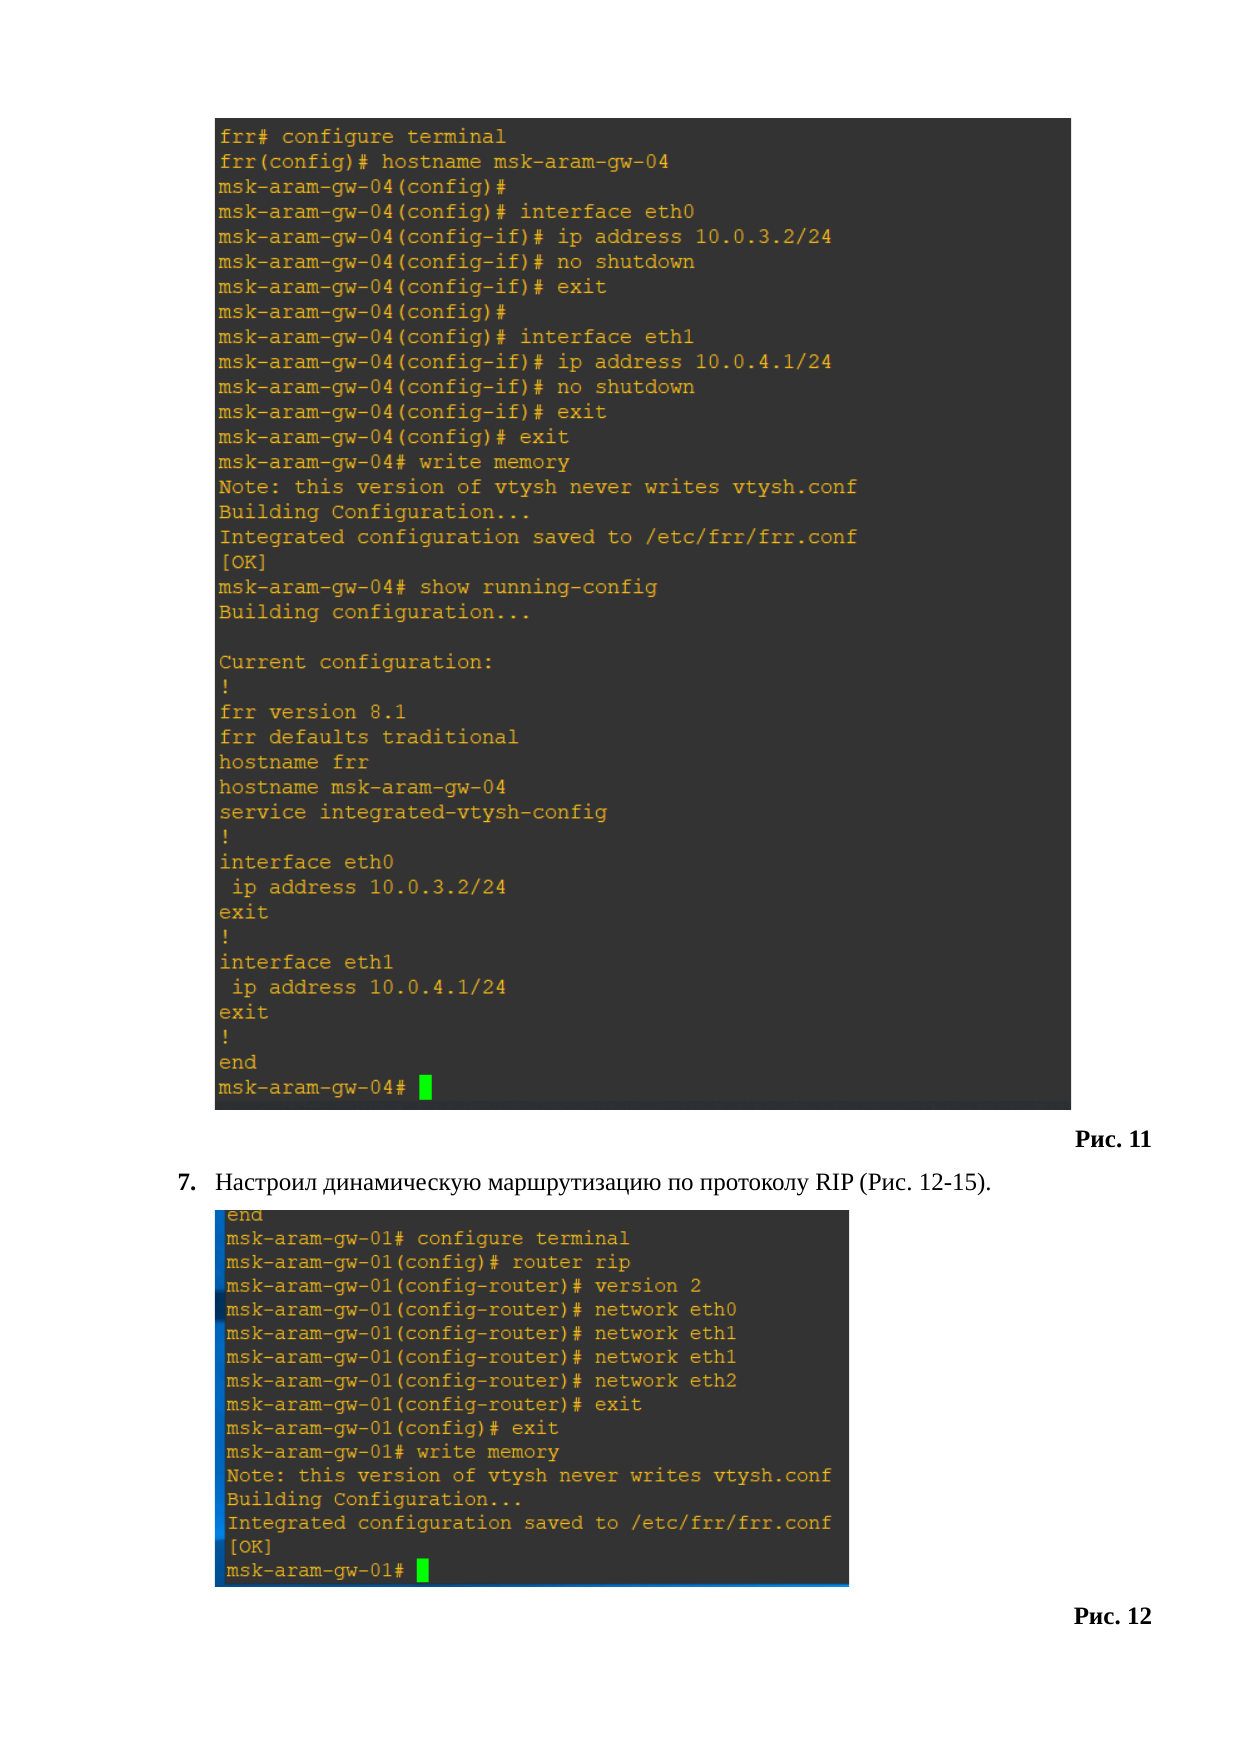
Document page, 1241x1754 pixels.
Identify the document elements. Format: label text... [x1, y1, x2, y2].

list Рис. 12 [215, 1601, 1152, 1629]
list Настроил динамическую маршрутизацию по протоколу RIP (Рис. 12-15). [177, 1167, 1152, 1196]
picture [214, 1210, 850, 1587]
picture [214, 118, 1072, 1110]
list Рис. 11 [215, 1124, 1152, 1153]
